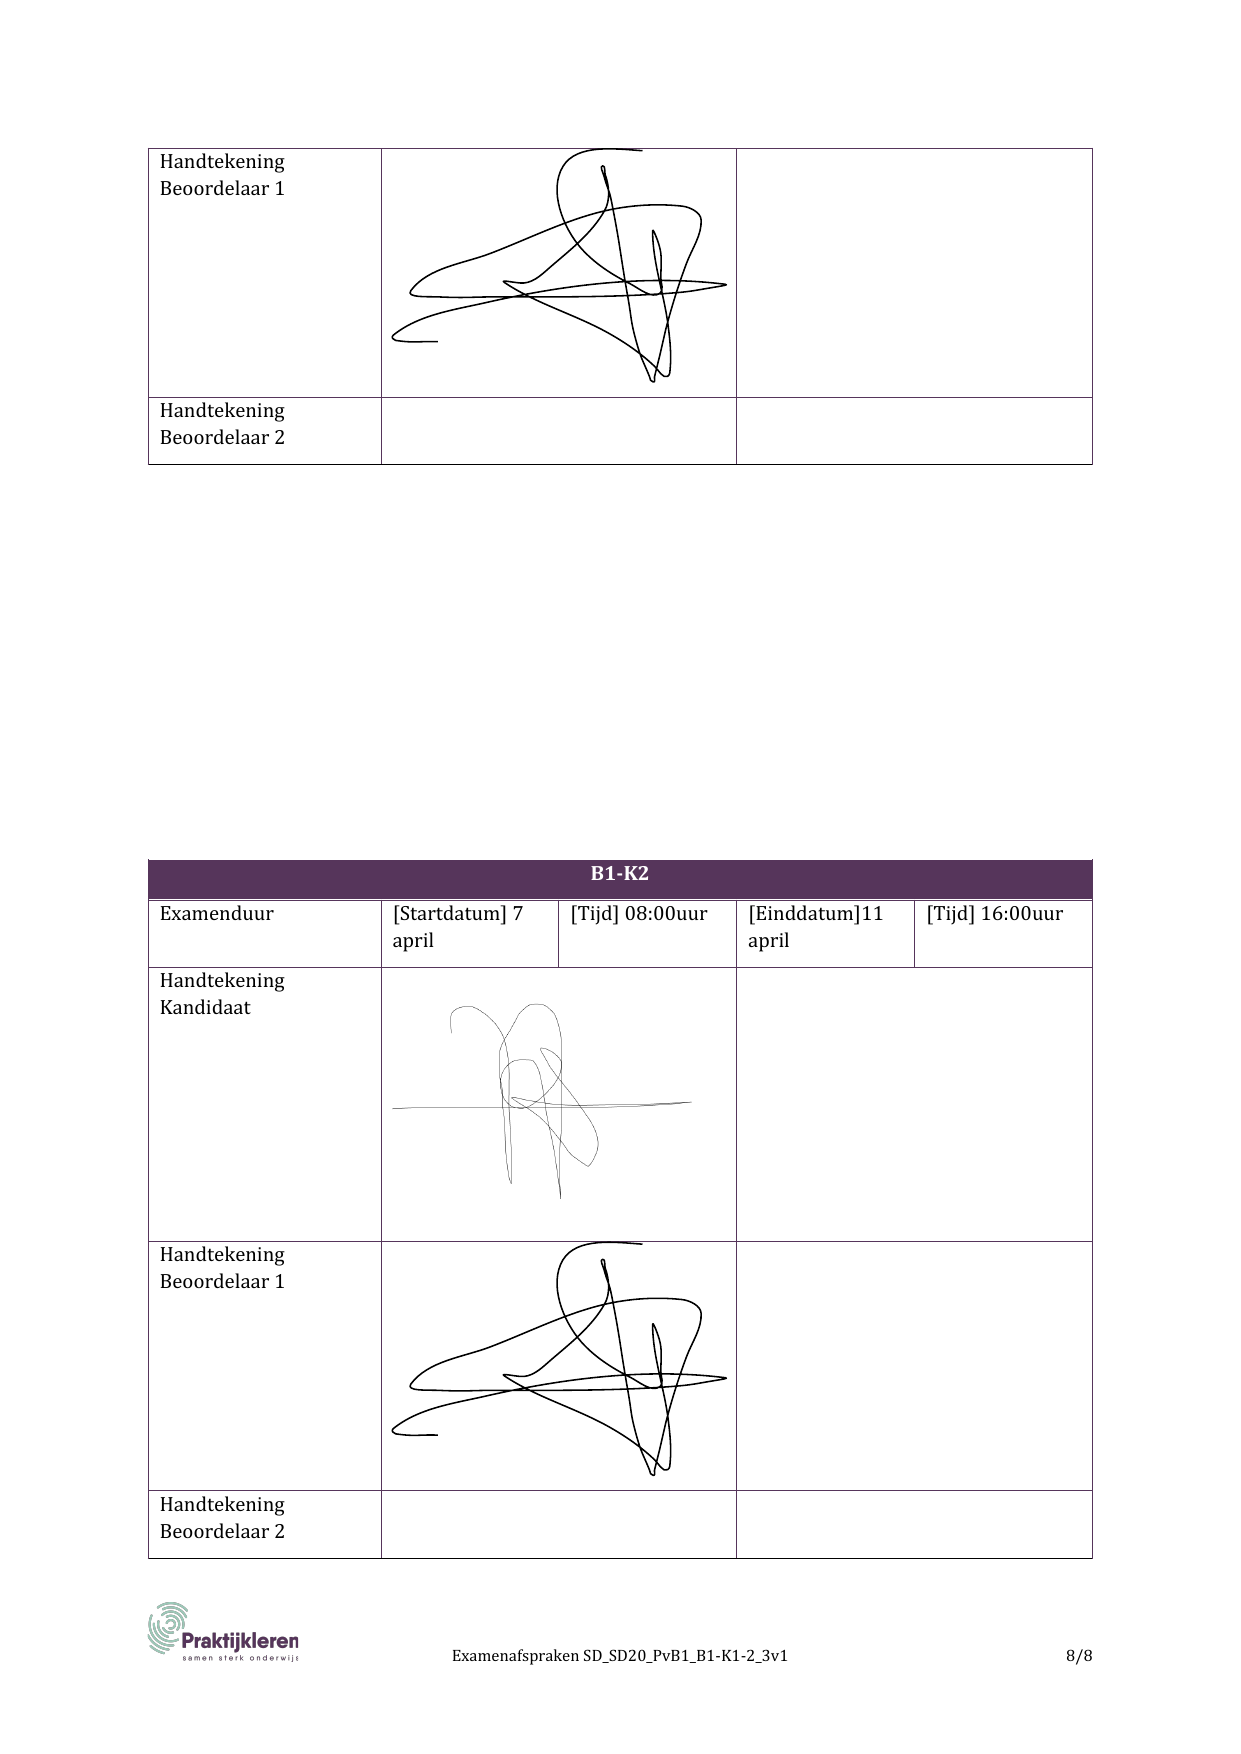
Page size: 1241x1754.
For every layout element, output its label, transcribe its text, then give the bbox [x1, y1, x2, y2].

table_cell Handtekening Beoordelaar 1 [149, 1242, 381, 1490]
table_cell [382, 1242, 736, 1490]
table_cell [737, 398, 1092, 464]
table_cell Handtekening Kandidaat [149, 968, 381, 1241]
table_cell [382, 398, 736, 464]
table_header B1-K2 [149, 860, 1092, 899]
table_cell Handtekening Beoordelaar 2 [149, 398, 381, 464]
table_cell Handtekening Beoordelaar 2 [149, 1491, 381, 1558]
table_cell [737, 1242, 1092, 1490]
table_cell [382, 968, 736, 1241]
table_cell [Startdatum] 7 april [382, 901, 558, 967]
table_cell [Tijd] 08:00uur [559, 901, 736, 967]
table_cell Handtekening Beoordelaar 1 [149, 149, 381, 397]
table_cell [737, 968, 1092, 1241]
picture [392, 967, 727, 1227]
table_cell [382, 149, 736, 397]
table_cell [Tijd] 16:00uur [915, 901, 1092, 967]
table_cell [737, 149, 1092, 397]
table_cell [737, 1491, 1092, 1558]
table_cell Examenduur [149, 901, 381, 967]
picture [147, 1602, 299, 1662]
table_cell [382, 1491, 736, 1558]
table_cell [Einddatum]11 april [737, 901, 914, 967]
